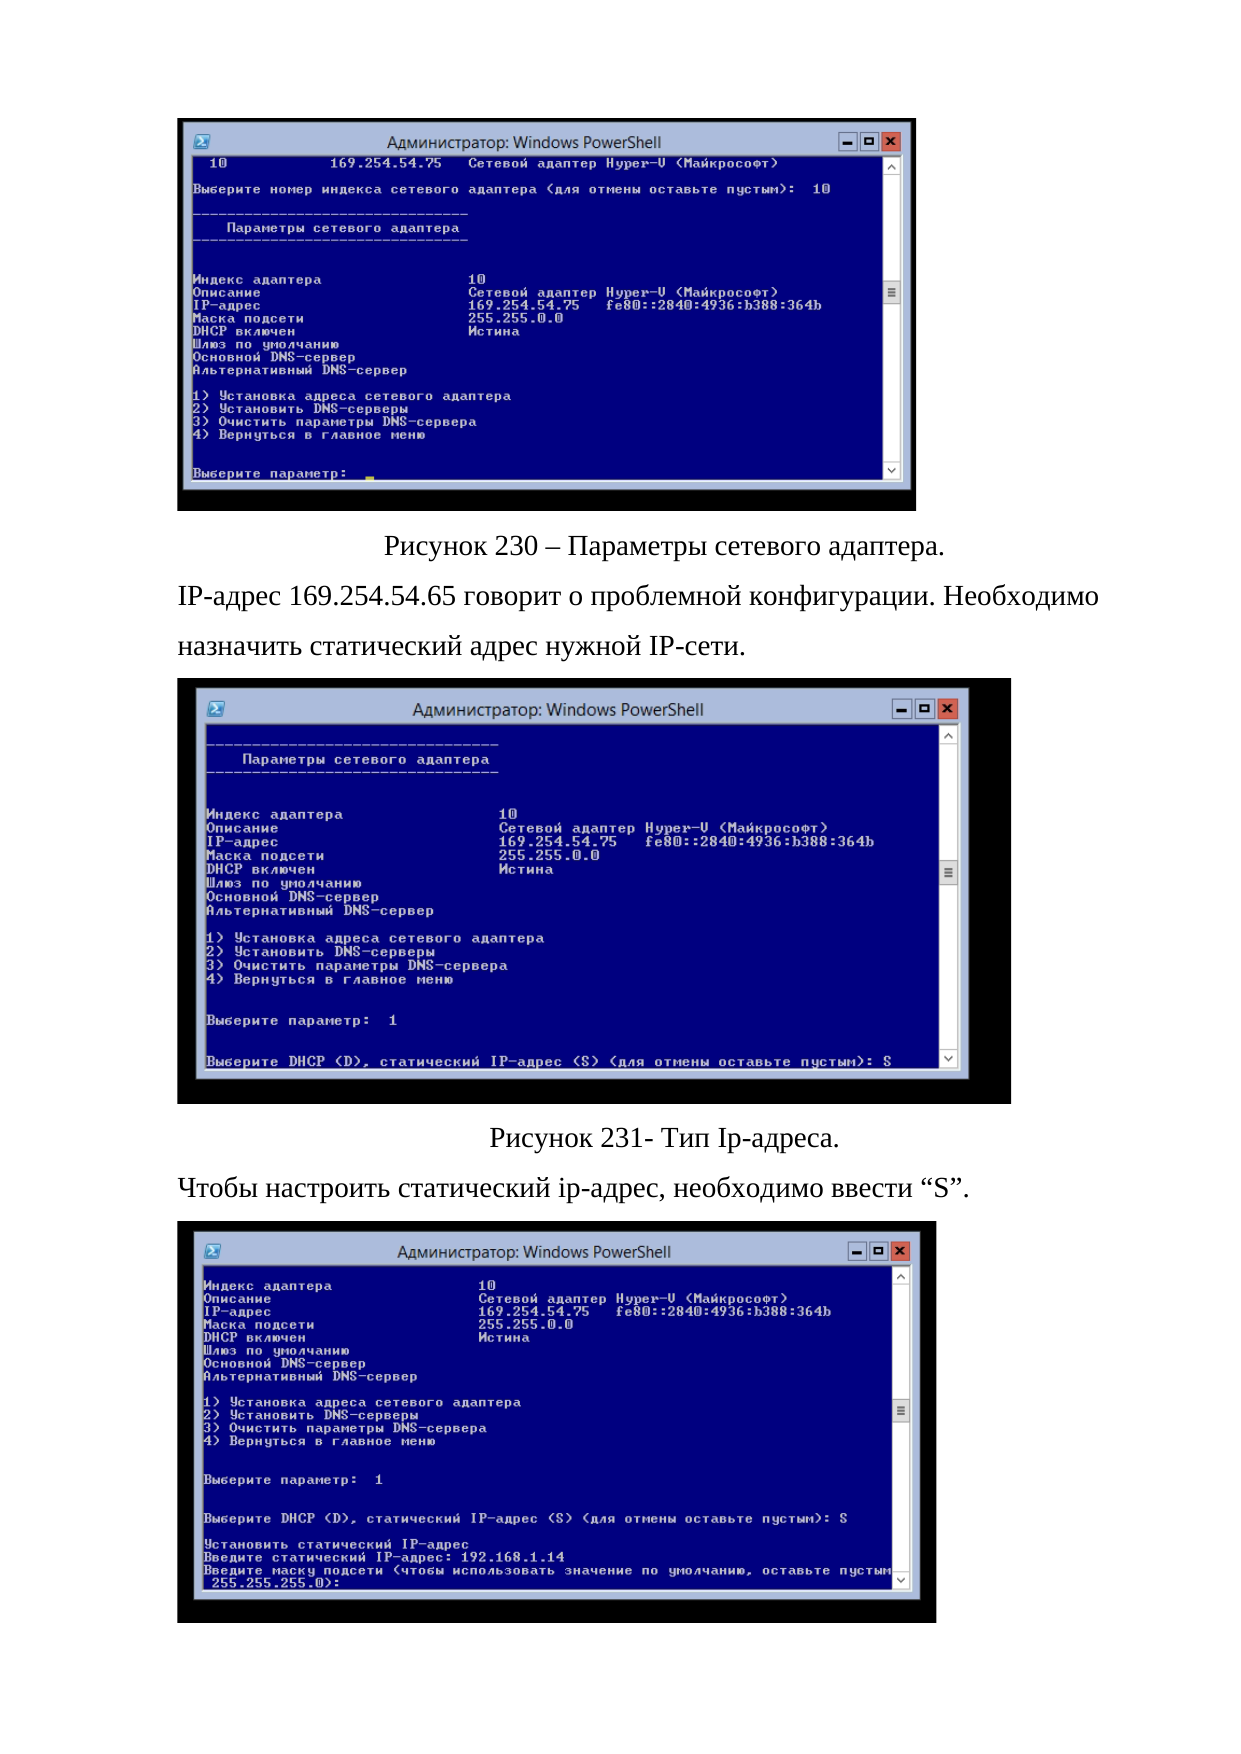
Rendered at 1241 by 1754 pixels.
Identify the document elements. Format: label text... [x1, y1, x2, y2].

text Рисунок 230 – Параметры сетевого адаптера. [177, 528, 1152, 561]
picture [177, 678, 1012, 1104]
text IP-адрес 169.254.54.65 говорит о проблемной конфигурации. Необходимо назначить статический адрес нужной IP-сети. [177, 578, 1152, 662]
picture [177, 118, 917, 511]
text Рисунок 231- Тип Ip-адреса. [177, 1120, 1152, 1154]
picture [177, 1221, 937, 1623]
text Чтобы настроить статический ip-адрес, необходимо ввести “S”. [177, 1171, 1152, 1204]
